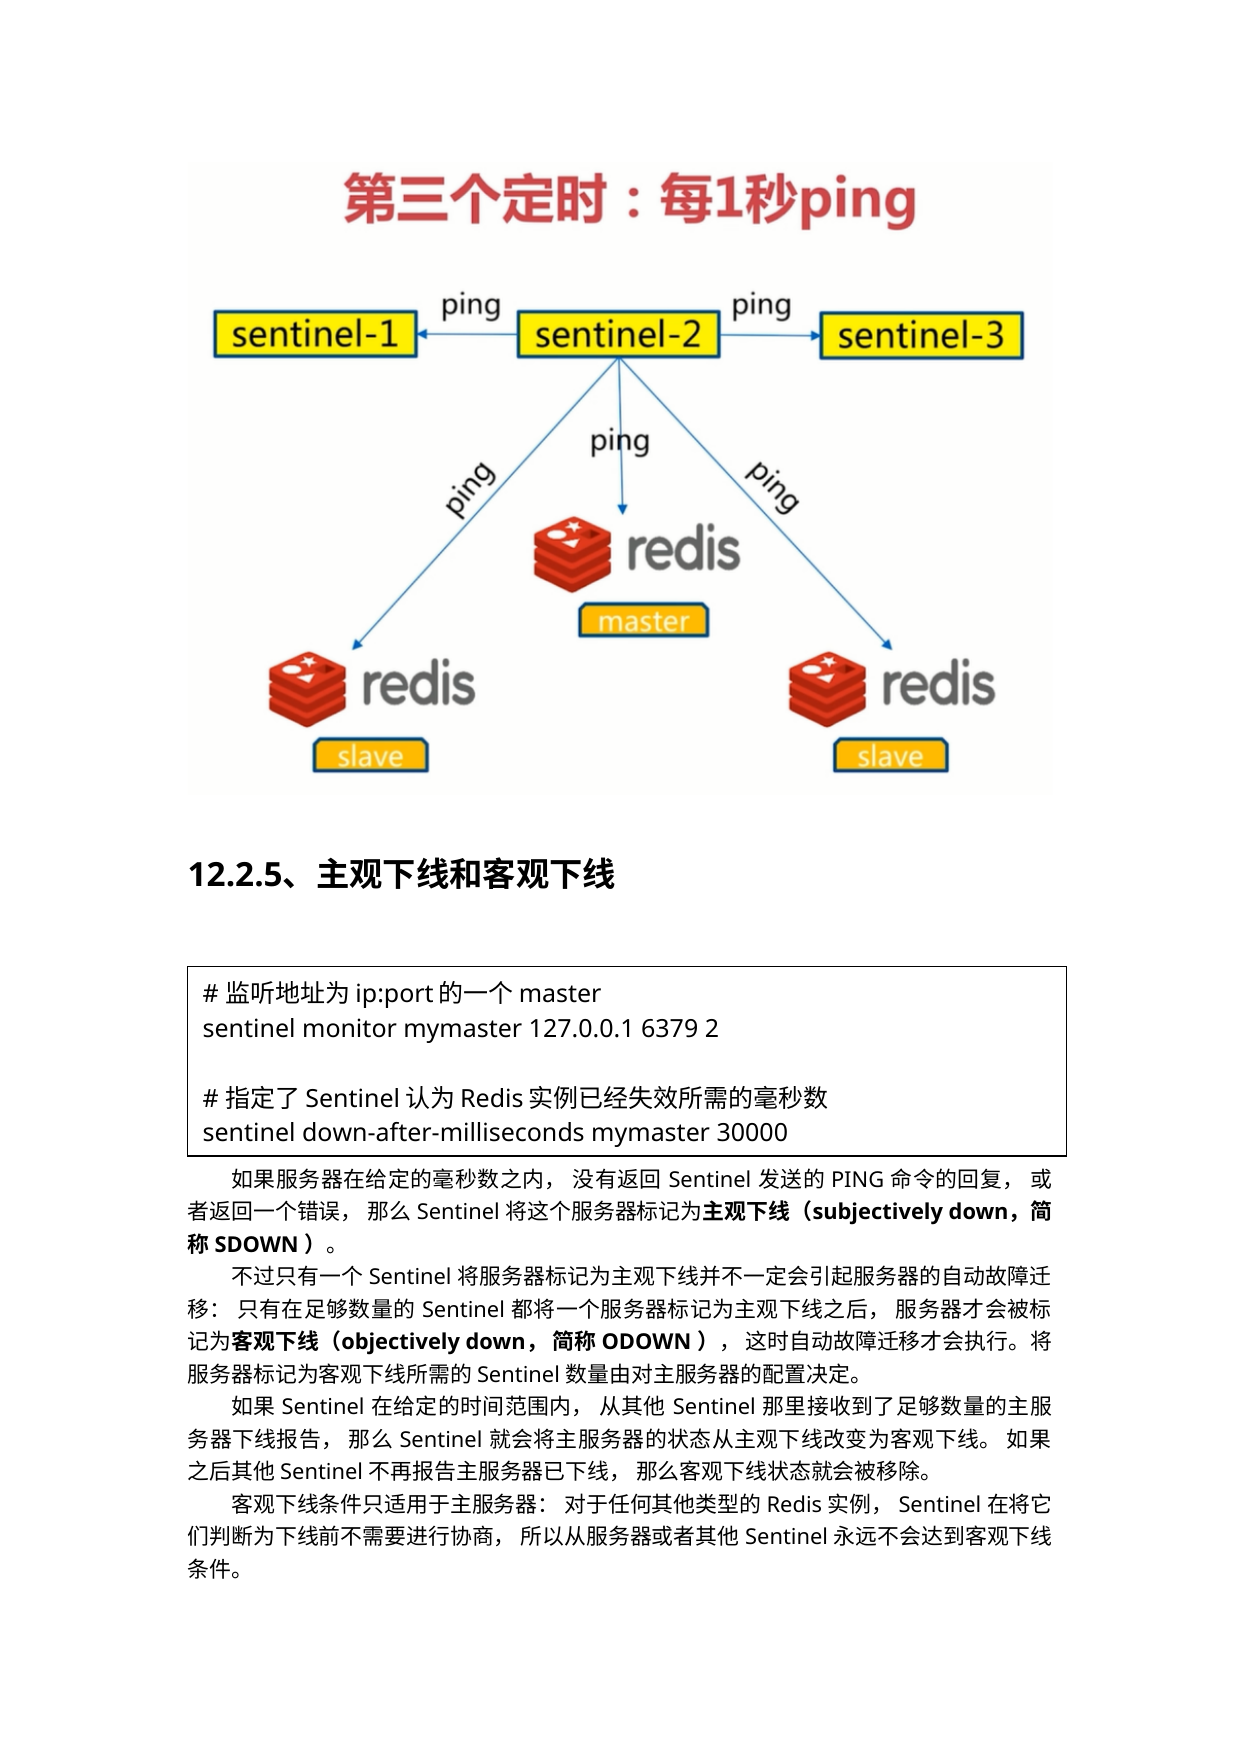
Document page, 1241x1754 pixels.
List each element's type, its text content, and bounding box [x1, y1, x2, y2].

text 不过只有一个 Sentinel 将服务器标记为主观下线并不一定会引起服务器的自动故障迁移： 只有在足够数量的 Sentinel 都将一个服务器标记为主观下线之后， 服务器才会被标记为客观下线（objectively down， 简称 ODOWN ）， 这时自动故障迁移才会执行。将服务器标记为客观下线所需的 Sentinel 数量由对主服务器的配置决定。 [187, 1259, 1053, 1389]
subtitle 12.2.5、主观下线和客观下线 [187, 839, 1053, 904]
text 如果 Sentinel 在给定的时间范围内， 从其他 Sentinel 那里接收到了足够数量的主服务器下线报告， 那么 Sentinel 就会将主服务器的状态从主观下线改变为客观下线。 如果之后其他 Sentinel 不再报告主服务器已下线， 那么客观下线状态就会被移除。 [187, 1389, 1053, 1486]
text 如果服务器在给定的毫秒数之内， 没有返回 Sentinel 发送的 PING 命令的回复， 或者返回一个错误， 那么 Sentinel 将这个服务器标记为主观下线（subjectively down，简称 SDOWN ）。 [187, 1161, 1053, 1259]
text 客观下线条件只适用于主服务器： 对于任何其他类型的 Redis 实例， Sentinel 在将它们判断为下线前不需要进行协商， 所以从服务器或者其他 Sentinel 永远不会达到客观下线条件。 [187, 1486, 1053, 1584]
picture [187, 162, 1053, 795]
